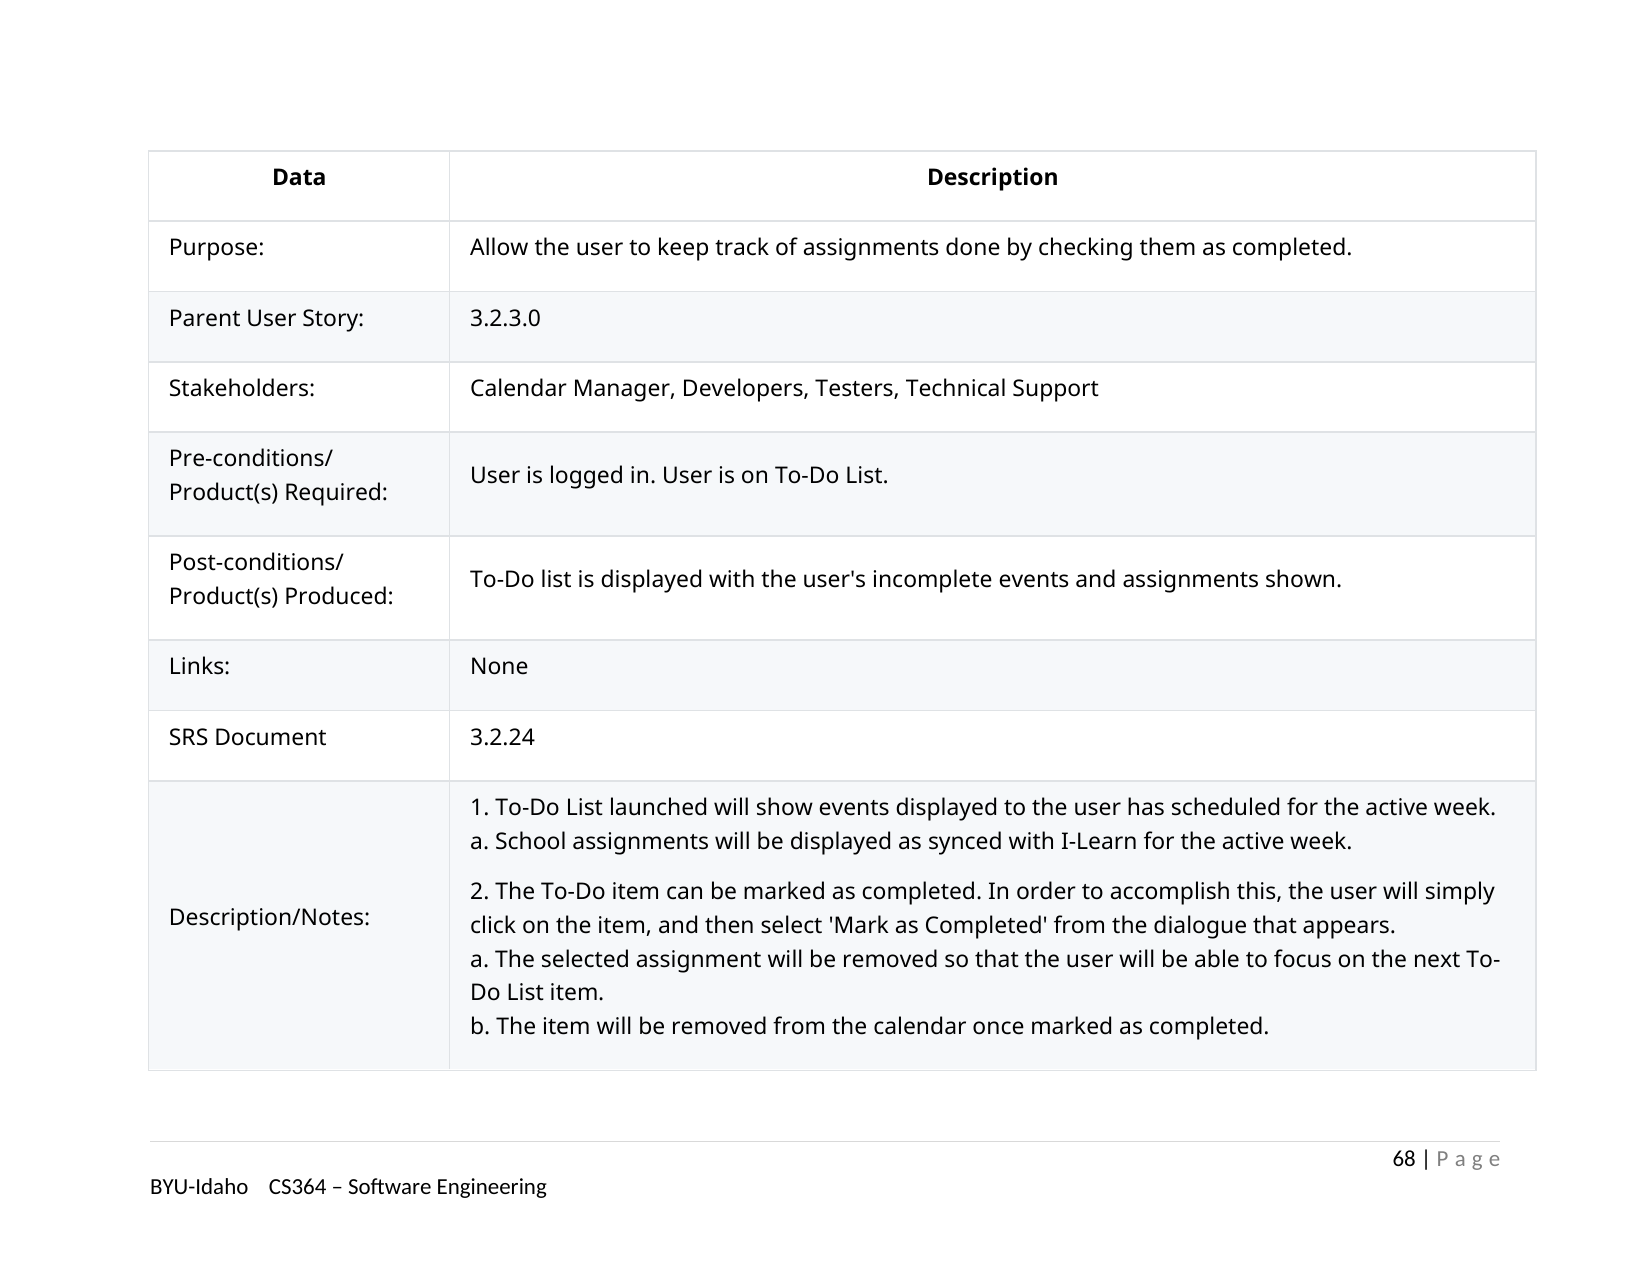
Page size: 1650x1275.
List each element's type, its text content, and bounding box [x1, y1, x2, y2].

table_cell Pre-conditions/Product(s) Required: [149, 433, 449, 535]
table_cell User is logged in. User is on To-Do List. [450, 433, 1535, 535]
table_cell Stakeholders: [149, 363, 449, 431]
table_cell Purpose: [149, 222, 449, 291]
table_cell Parent User Story: [149, 292, 449, 361]
table_cell Calendar Manager, Developers, Testers, Technical Support [450, 363, 1535, 431]
table_header Description [450, 152, 1535, 220]
table_cell Description/Notes: [149, 782, 449, 1069]
table_cell None [450, 641, 1535, 710]
table_cell SRS Document [149, 711, 449, 780]
table_cell To-Do list is displayed with the user's incomplete events and assignments shown. [450, 537, 1535, 639]
table_header Data [149, 152, 449, 220]
table_cell 3.2.3.0 [450, 292, 1535, 361]
table_cell Links: [149, 641, 449, 710]
table_cell 3.2.24 [450, 711, 1535, 780]
table_cell Allow the user to keep track of assignments done by checking them as completed. [450, 222, 1535, 291]
table_cell 1. To-Do List launched will show events displayed to the user has scheduled for the active week. a. School assignments will be displayed as synced with I-Learn for the active week. 2. The To-Do item can be marked as completed. In order to accomplish this, the user will simply click on the item, and then select 'Mark as Completed' from the dialogue that appears. a. The selected assignment will be removed so that the user will be able to focus on the next To-Do List item. b. The item will be removed from the calendar once marked as completed. [450, 782, 1535, 1069]
table_cell Post-conditions/Product(s) Produced: [149, 537, 449, 639]
